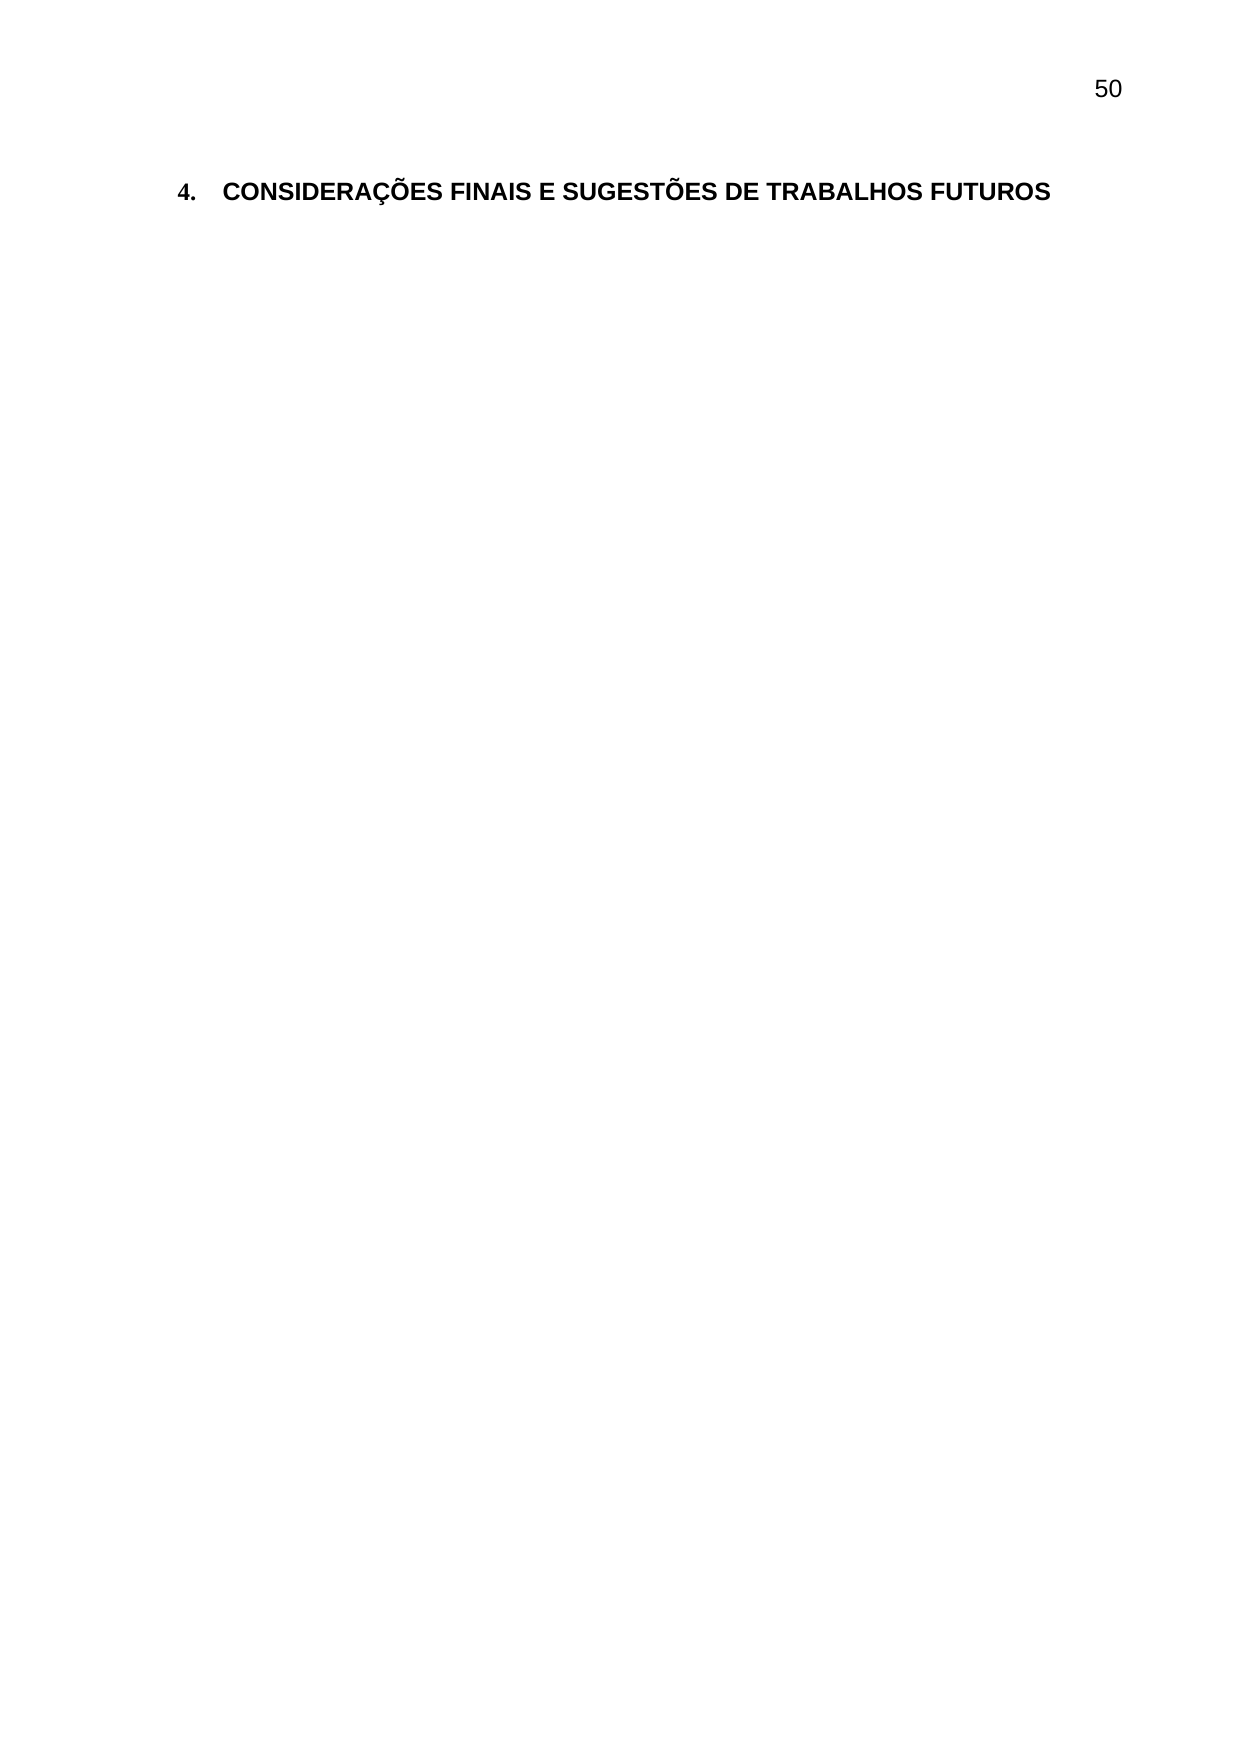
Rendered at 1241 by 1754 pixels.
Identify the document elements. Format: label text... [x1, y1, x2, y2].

subtitle CONSIDERAÇÕES FINAIS E SUGESTÕES DE TRABALHOS FUTUROS [177, 177, 1122, 206]
